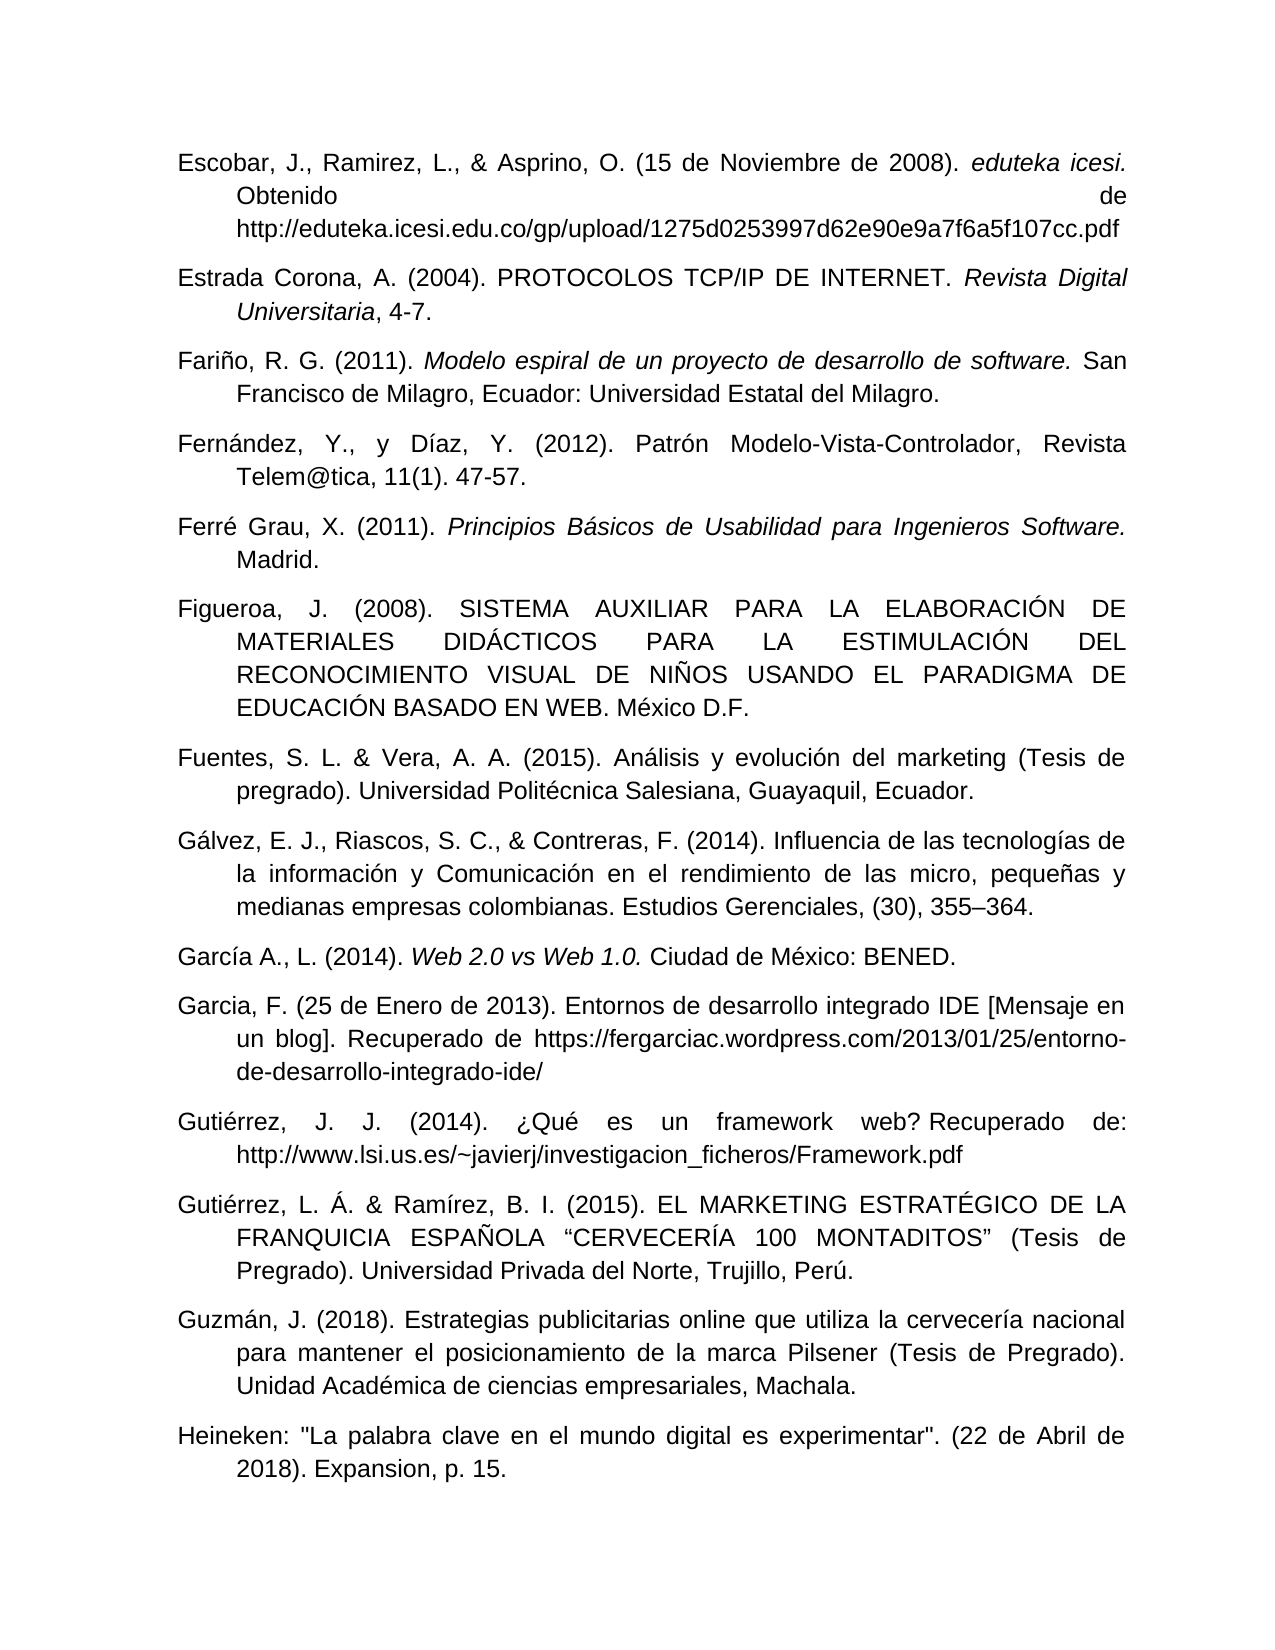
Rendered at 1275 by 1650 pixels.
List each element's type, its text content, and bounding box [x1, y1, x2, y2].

text Gutiérrez, J. J. (2014). ¿Qué es un framework web? Recuperado de: http://www.lsi.us.es/~javierj/investigacion_ficheros/Framework.pdf [177, 1107, 1127, 1169]
text Fernández, Y., y Díaz, Y. (2012). Patrón Modelo-Vista-Controlador, Revista Telem@tica, 11(1). 47-57. [177, 429, 1127, 491]
text Fariño, R. G. (2011). Modelo espiral de un proyecto de desarrollo de software. San Francisco de Milagro, Ecuador: Universidad Estatal del Milagro. [177, 346, 1127, 408]
text Figueroa, J. (2008). SISTEMA AUXILIAR PARA LA ELABORACIÓN DE MATERIALES DIDÁCTICOS PARA LA ESTIMULACIÓN DEL RECONOCIMIENTO VISUAL DE NIÑOS USANDO EL PARADIGMA DE EDUCACIÓN BASADO EN WEB. México D.F. [177, 594, 1127, 722]
text Garcia, F. (25 de Enero de 2013). Entornos de desarrollo integrado IDE [Mensaje en un blog]. Recuperado de https://fergarciac.wordpress.com/2013/01/25/entorno-de-desarrollo-integrado-ide/ [177, 991, 1127, 1086]
text Gutiérrez, L. Á. & Ramírez, B. I. (2015). EL MARKETING ESTRATÉGICO DE LA FRANQUICIA ESPAÑOLA “CERVECERÍA 100 MONTADITOS” (Tesis de Pregrado). Universidad Privada del Norte, Trujillo, Perú. [177, 1189, 1127, 1284]
text García A., L. (2014). Web 2.0 vs Web 1.0. Ciudad de México: BENED. [177, 941, 1127, 970]
text Ferré Grau, X. (2011). Principios Básicos de Usabilidad para Ingenieros Software. Madrid. [177, 512, 1127, 573]
text Estrada Corona, A. (2004). PROTOCOLOS TCP/IP DE INTERNET. Revista Digital Universitaria, 4-7. [177, 263, 1127, 325]
text Heineken: "La palabra clave en el mundo digital es experimentar". (22 de Abril de 2018). Expansion, p. 15. [177, 1421, 1127, 1483]
text Fuentes, S. L. & Vera, A. A. (2015). Análisis y evolución del marketing (Tesis de pregrado). Universidad Politécnica Salesiana, Guayaquil, Ecuador. [177, 743, 1127, 805]
text Guzmán, J. (2018). Estrategias publicitarias online que utiliza la cervecería nacional para mantener el posicionamiento de la marca Pilsener (Tesis de Pregrado). Unidad Académica de ciencias empresariales, Machala. [177, 1305, 1127, 1400]
text Escobar, J., Ramirez, L., & Asprino, O. (15 de Noviembre de 2008). eduteka icesi. Obtenido de http://eduteka.icesi.edu.co/gp/upload/1275d0253997d62e90e9a7f6a5f107cc.pdf [177, 148, 1127, 242]
text Gálvez, E. J., Riascos, S. C., & Contreras, F. (2014). Inﬂuencia de las tecnologías de la información y Comunicación en el rendimiento de las micro, pequeñas y medianas empresas colombianas. Estudios Gerenciales, (30), 355–364. [177, 826, 1127, 921]
